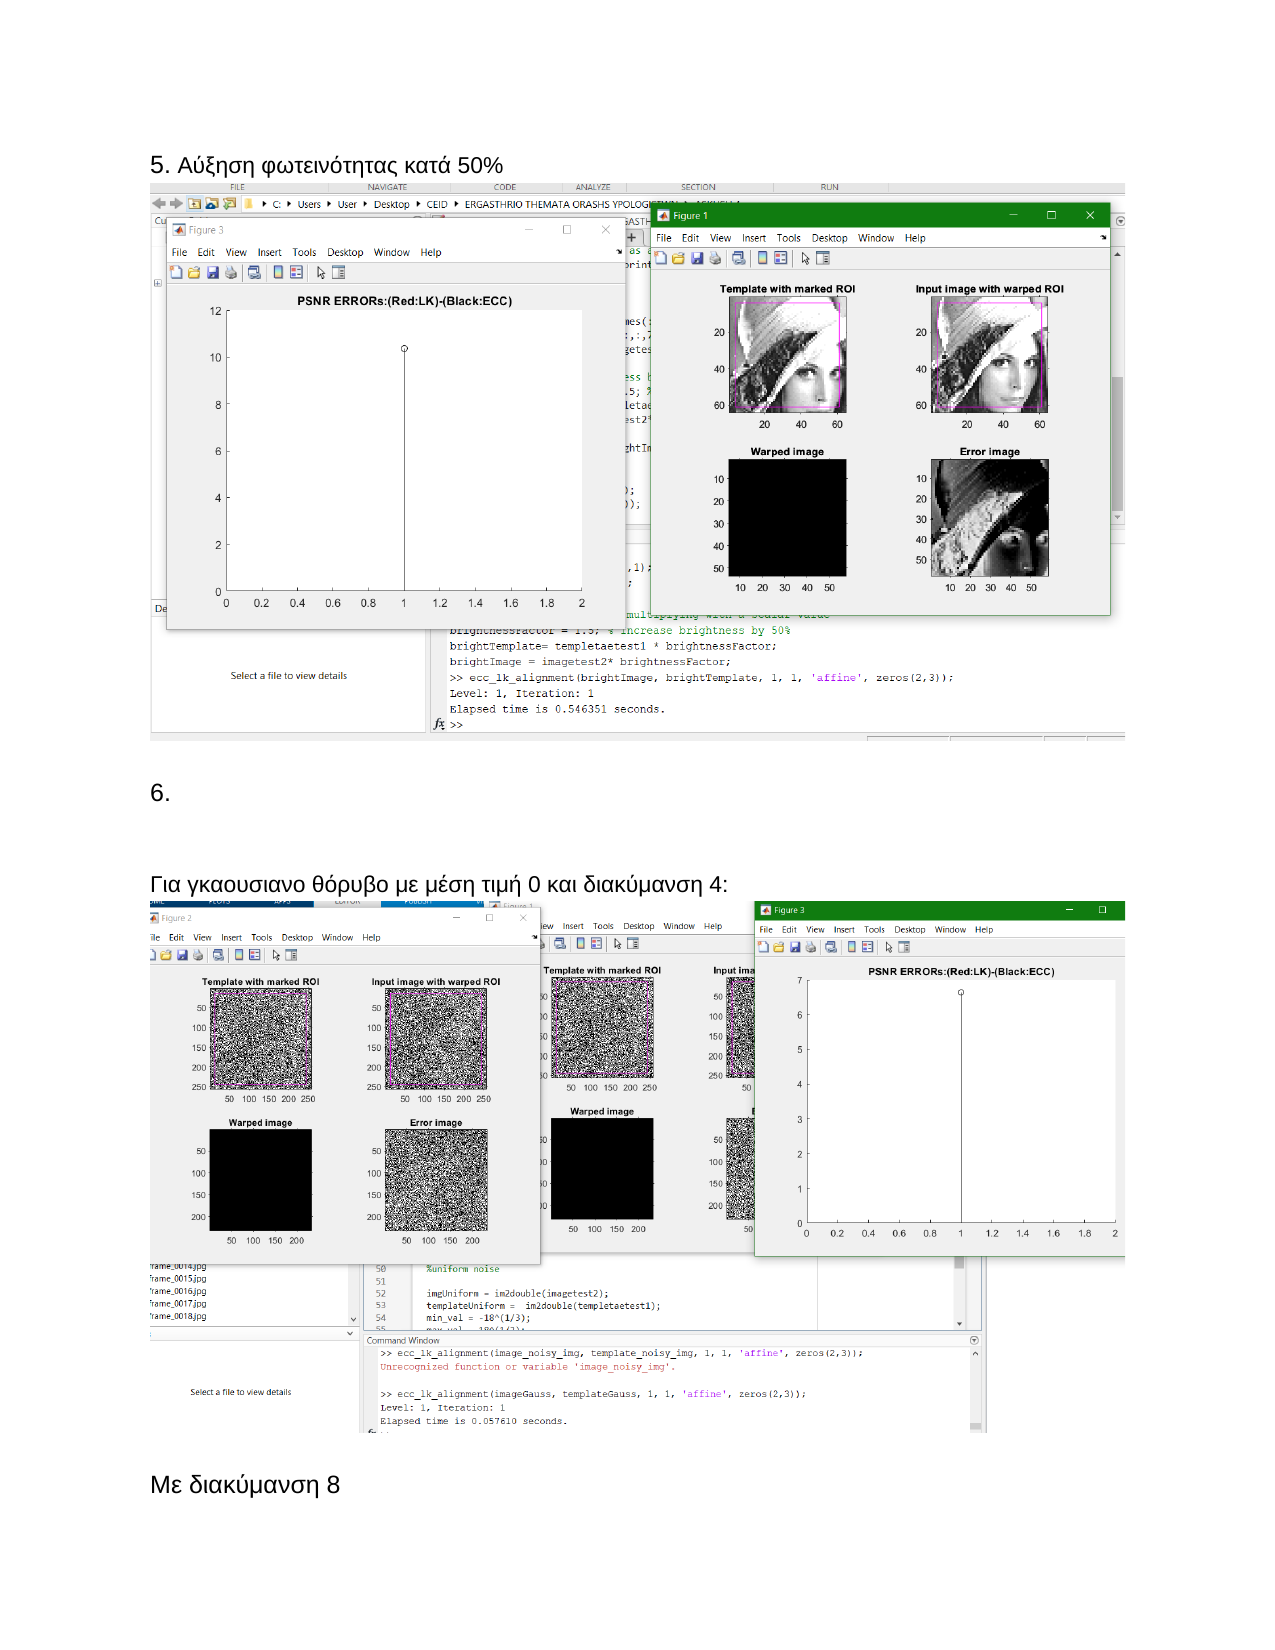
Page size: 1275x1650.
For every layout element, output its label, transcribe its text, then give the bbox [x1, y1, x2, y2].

text 6. [150, 778, 1125, 806]
picture [150, 183, 1125, 741]
picture [150, 901, 1125, 1433]
text 5. Αύξηση φωτεινότητας κατά 50% [150, 150, 1125, 179]
text Με διακύμανση 8 [150, 1470, 1125, 1498]
text Για γκαουσιανο θόρυβο με μέση τιμή 0 και διακύμανση 4: [150, 871, 1125, 897]
